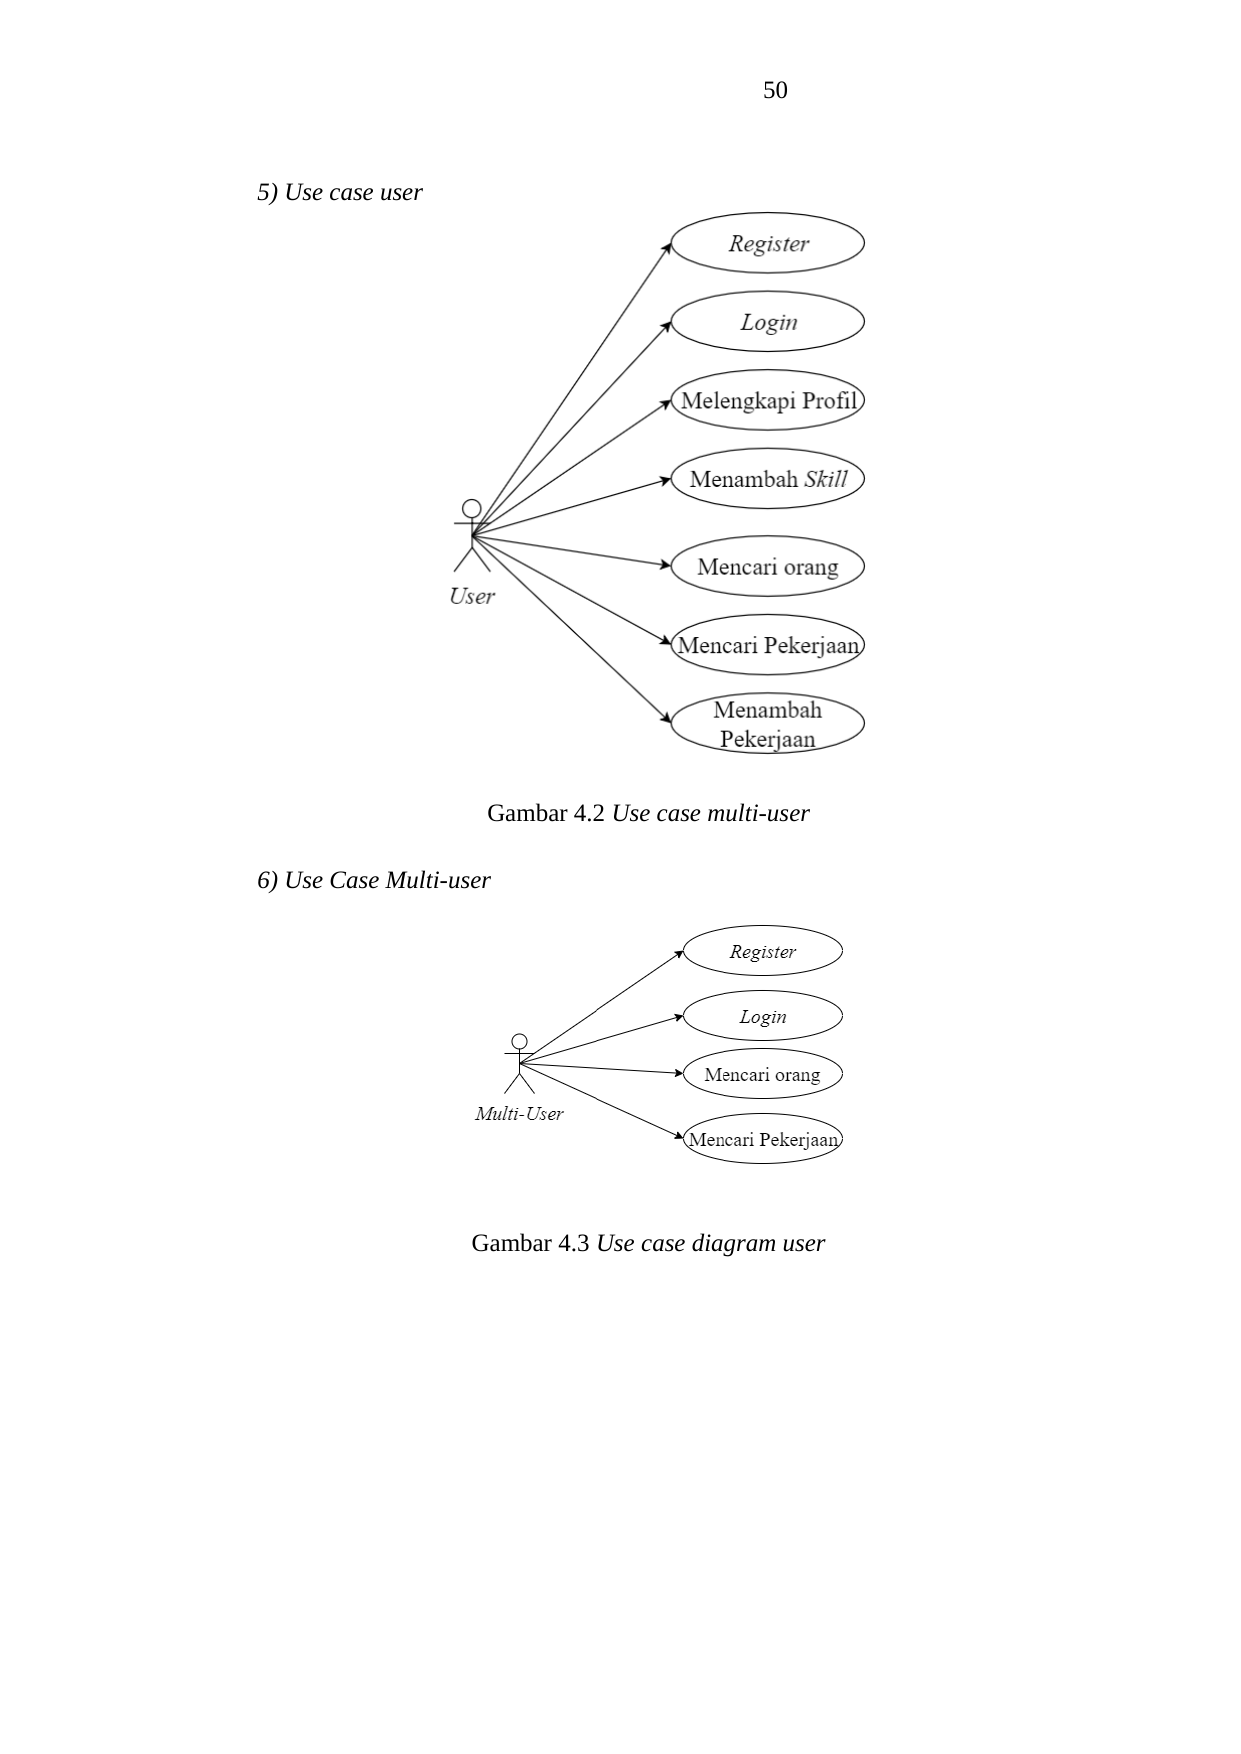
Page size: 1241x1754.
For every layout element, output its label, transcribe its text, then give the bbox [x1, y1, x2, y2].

subtitle Gambar 4.3 Use case diagram user [236, 1228, 1063, 1256]
list Use Case Multi-user [257, 865, 1063, 894]
picture [424, 206, 875, 774]
list Use case user [257, 177, 1063, 206]
picture [469, 922, 851, 1178]
subtitle Gambar 4.2 Use case multi-user [236, 798, 1063, 827]
